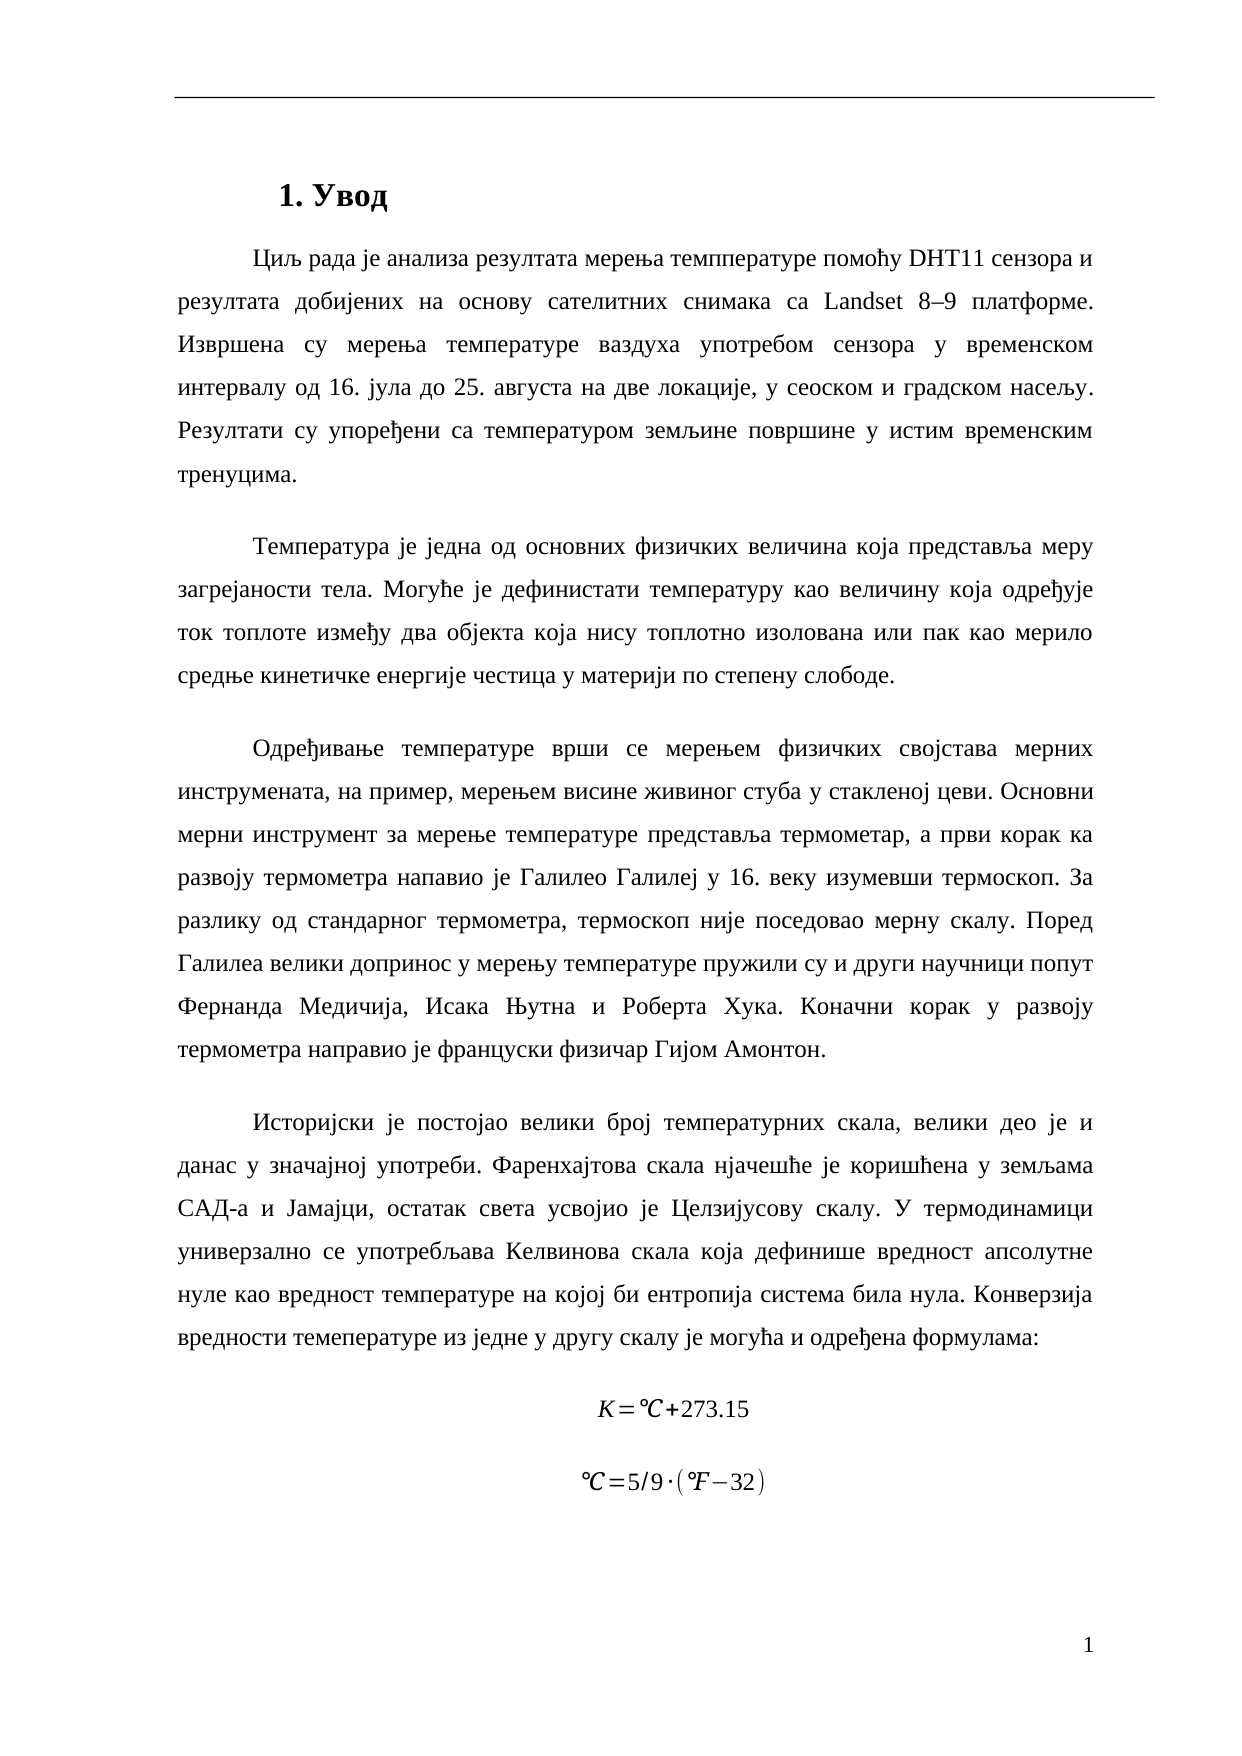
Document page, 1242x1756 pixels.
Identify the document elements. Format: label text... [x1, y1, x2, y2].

text Историјски је постојао велики број температурних скала, велики део је и данас у значајној употреби. Фаренхајтова скала нјачешће је коришћена у земљама САД-а и Јамајци, остатак света усвојио је Целзијусову скалу. У термодинамици универзално се употребљава Келвинова скала која дефинише вредност апсолутне нуле као вредност температуре на којој би ентропија система била нула. Конверзија вредности темепературе из једне у другу скалу је могућа и одређена формулама: [177, 1107, 1094, 1351]
text Температура је једна од основних физичких величина која представља меру загрејаности тела. Могуће је дефинистати температуру као величину која одређује ток топлоте између два објекта која нису топлотно изолована или пак као мерило средње кинетичке енергије честица у материји по степену слободе. [177, 531, 1094, 689]
text Одређивање температуре врши се мерењем физичких својстава мерних инструмената, на пример, мерењем висине живиног стуба у стакленој цеви. Основни мерни инструмент за мерење температуре представља термометар, а први корак ка развоју термометра напавио је Галилео Галилеј у 16. веку изумевши термоскоп. За разлику од стандарног термометра, термоскоп није поседовао мерну скалу. Поред Галилеа велики допринос у мерењу температуре пружили су и други научници попут Фернанда Медичија, Исака Њутна и Роберта Хука. Коначни корак у развоју термометра направио је француски физичар Гијом Амонтон. [177, 733, 1094, 1063]
subtitle 1. Увод [278, 176, 1094, 214]
text Циљ рада је анализа резултата мерења темппературе помоћу DHT11 сензора и резултата добијених на основу сателитних снимака са Landset 8–9 платформе. Извршена су мерења температуре ваздуха употребом сензора у временском интервалу од 16. јула до 25. августа на две локације, у сеоском и градском насељу. Резултати су упоређени са температуром земљине површине у истим временским тренуцима. [177, 243, 1094, 487]
